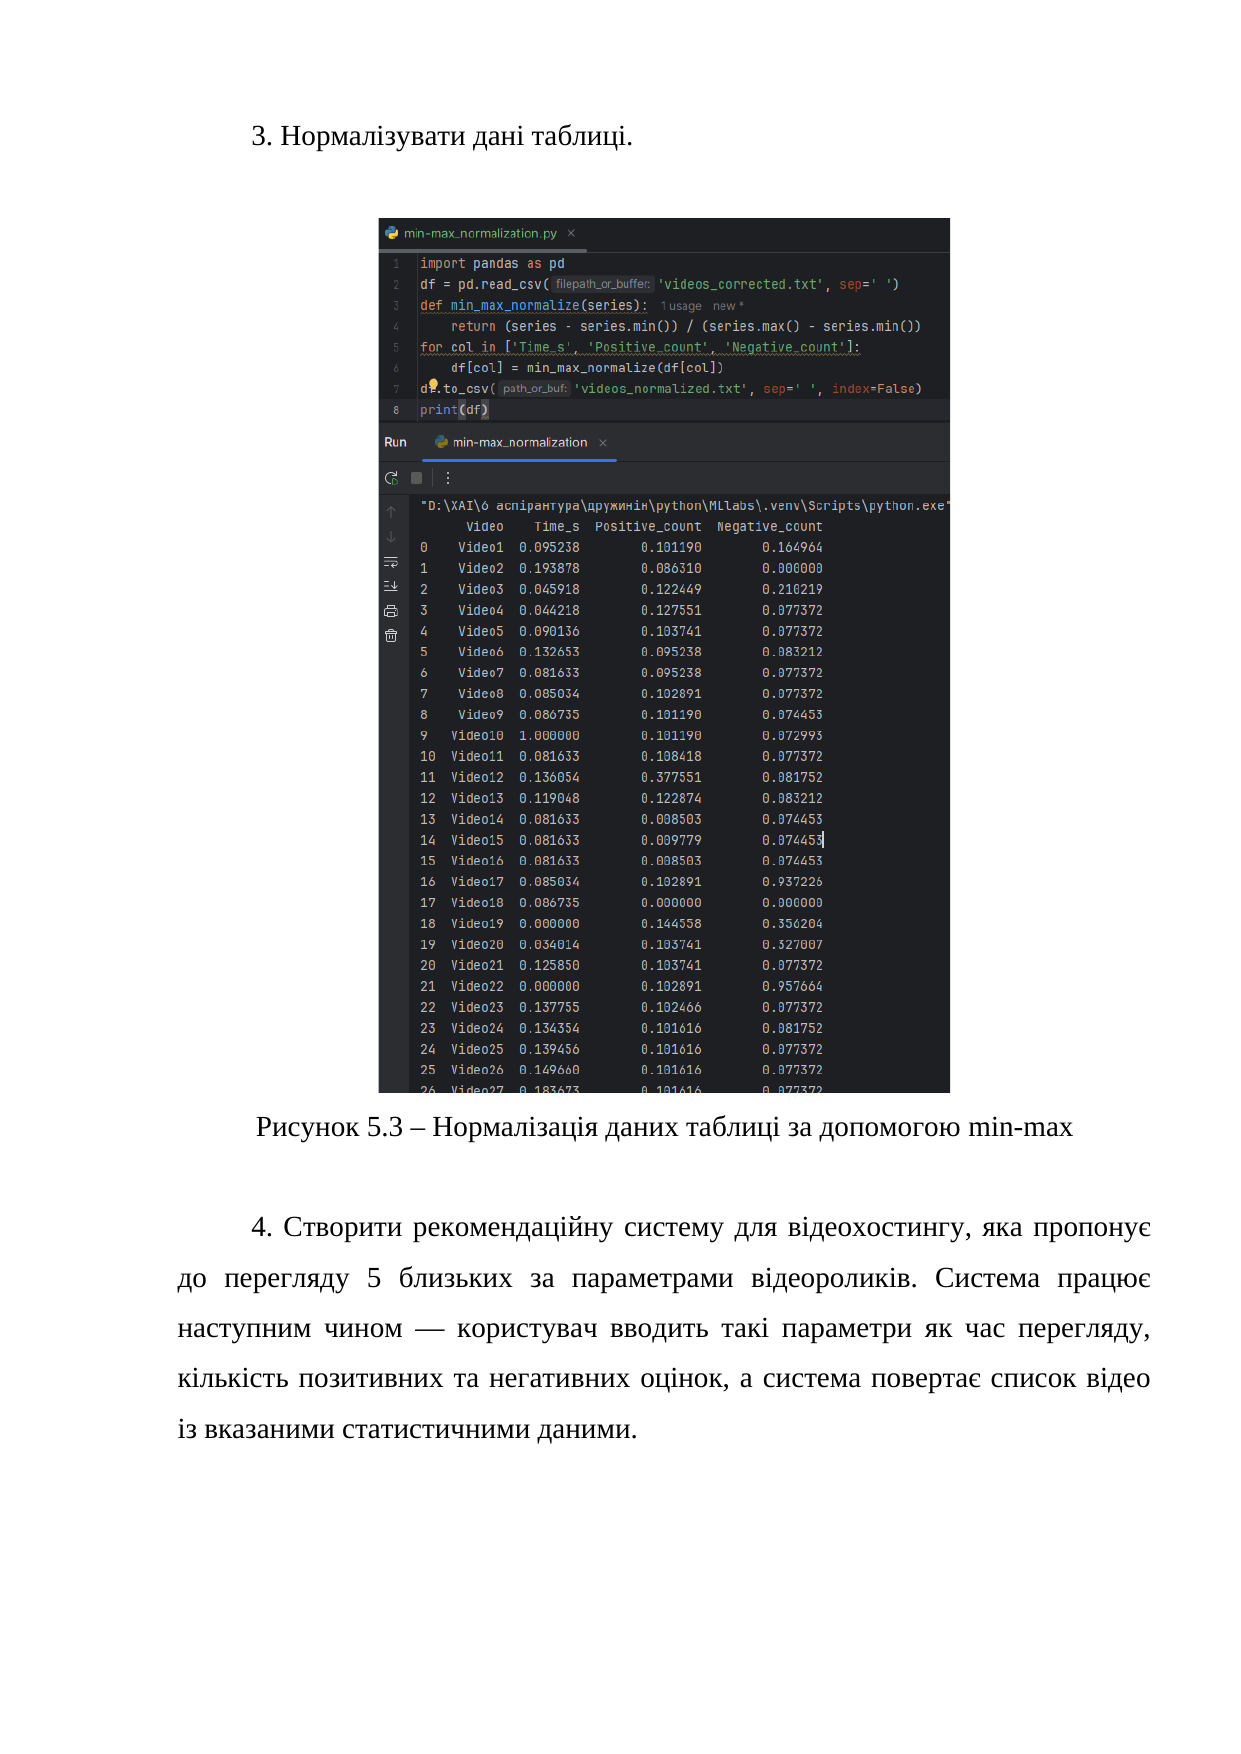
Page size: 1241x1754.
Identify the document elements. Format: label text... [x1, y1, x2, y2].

text 3. Нормалізувати дані таблиці. [177, 118, 1152, 152]
text Рисунок 5.3 – Нормалізація даних таблиці за допомогою min-max [177, 1109, 1152, 1142]
picture [378, 218, 951, 1093]
text 4. Створити рекомендаційну систему для відеохостингу, яка пропонує до перегляду 5 близьких за параметрами відеороликів. Система працює наступним чином — користувач вводить такі параметри як час перегляду, кількість позитивних та негативних оцінок, а система повертає список відео із вказаними статистичними даними. [177, 1209, 1152, 1444]
